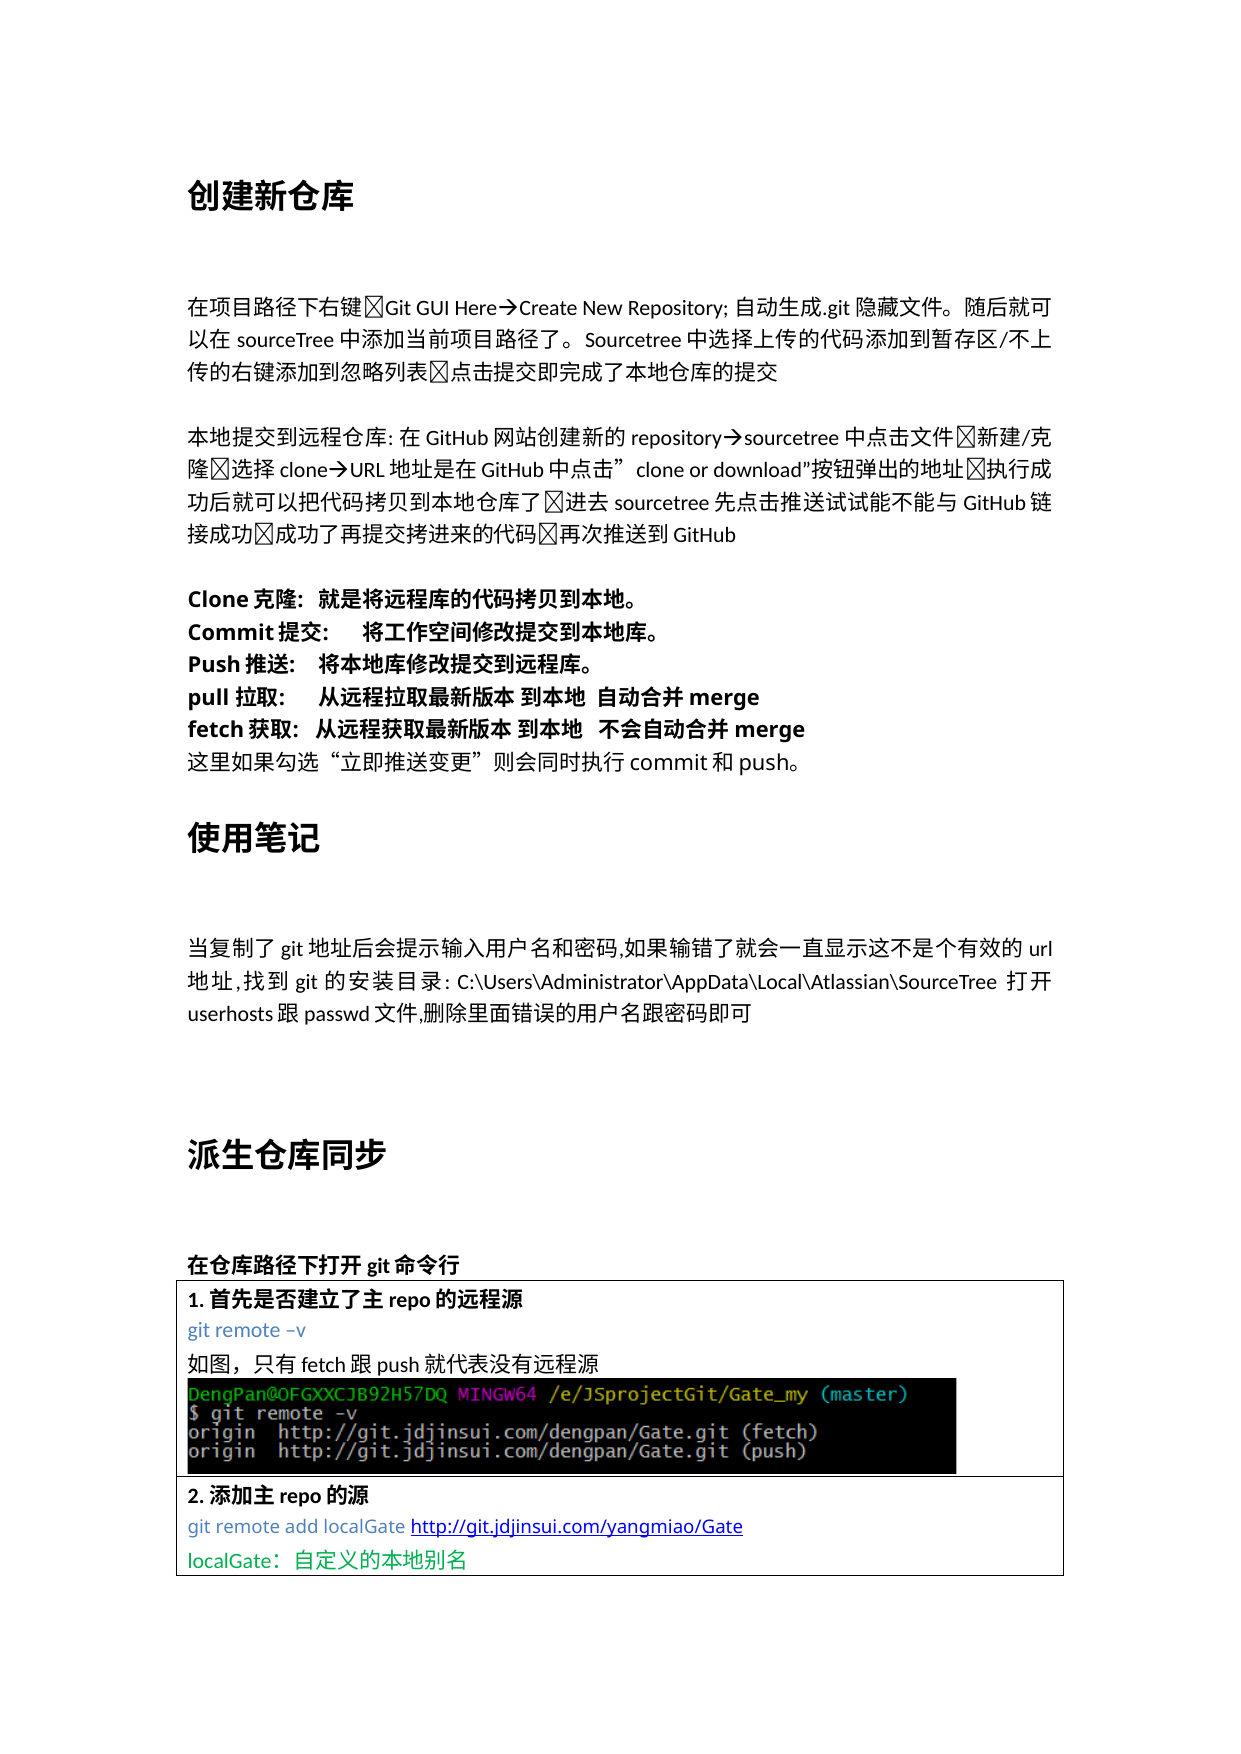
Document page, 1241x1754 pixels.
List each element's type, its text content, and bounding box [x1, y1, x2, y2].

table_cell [177, 1477, 1063, 1575]
text pull 拉取: 从远程拉取最新版本 到本地 自动合并 merge [187, 679, 1053, 712]
subtitle 派生仓库同步 [187, 1121, 1053, 1186]
text Clone克隆: 就是将远程库的代码拷贝到本地。 [187, 582, 1053, 614]
text 在仓库路径下打开git命令行 [187, 1248, 1053, 1280]
subtitle 使用笔记 [187, 804, 1053, 869]
text Push推送: 将本地库修改提交到远程库。 [187, 647, 1053, 679]
text 当复制了git地址后会提示输入用户名和密码,如果输错了就会一直显示这不是个有效的url地址,找到git的安装目录: C:\Users\Administrator\AppData\Local\Atlassian\SourceTree 打开userhosts跟passwd文件,删除里面错误的用户名跟密码即可 [187, 931, 1053, 1028]
subtitle 创建新仓库 [187, 162, 1053, 227]
text Commit提交: 将工作空间修改提交到本地库。 [187, 614, 1053, 647]
text 本地提交到远程仓库: 在GitHub网站创建新的repositorysourcetree中点击文件新建/克隆选择cloneURL地址是在GitHub中点击”clone or download”按钮弹出的地址执行成功后就可以把代码拷贝到本地仓库了进去sourcetree先点击推送试试能不能与GitHub链接成功成功了再提交拷进来的代码再次推送到GitHub [187, 419, 1053, 549]
text 这里如果勾选“立即推送变更”则会同时执行commit和push。 [187, 744, 1053, 777]
picture [187, 1378, 957, 1474]
table_header 1. 首先是否建立了主repo的远程源 git remote –v 如图，只有fetch跟push就代表没有远程源 [177, 1281, 1063, 1476]
text 在项目路径下右键Git GUI HereCreate New Repository; 自动生成.git 隐藏文件。随后就可以在sourceTree中添加当前项目路径了。Sourcetree中选择上传的代码添加到暂存区/不上传的右键添加到忽略列表点击提交即完成了本地仓库的提交 [187, 289, 1053, 387]
text fetch获取: 从远程获取最新版本 到本地 不会自动合并 merge [187, 712, 1053, 744]
